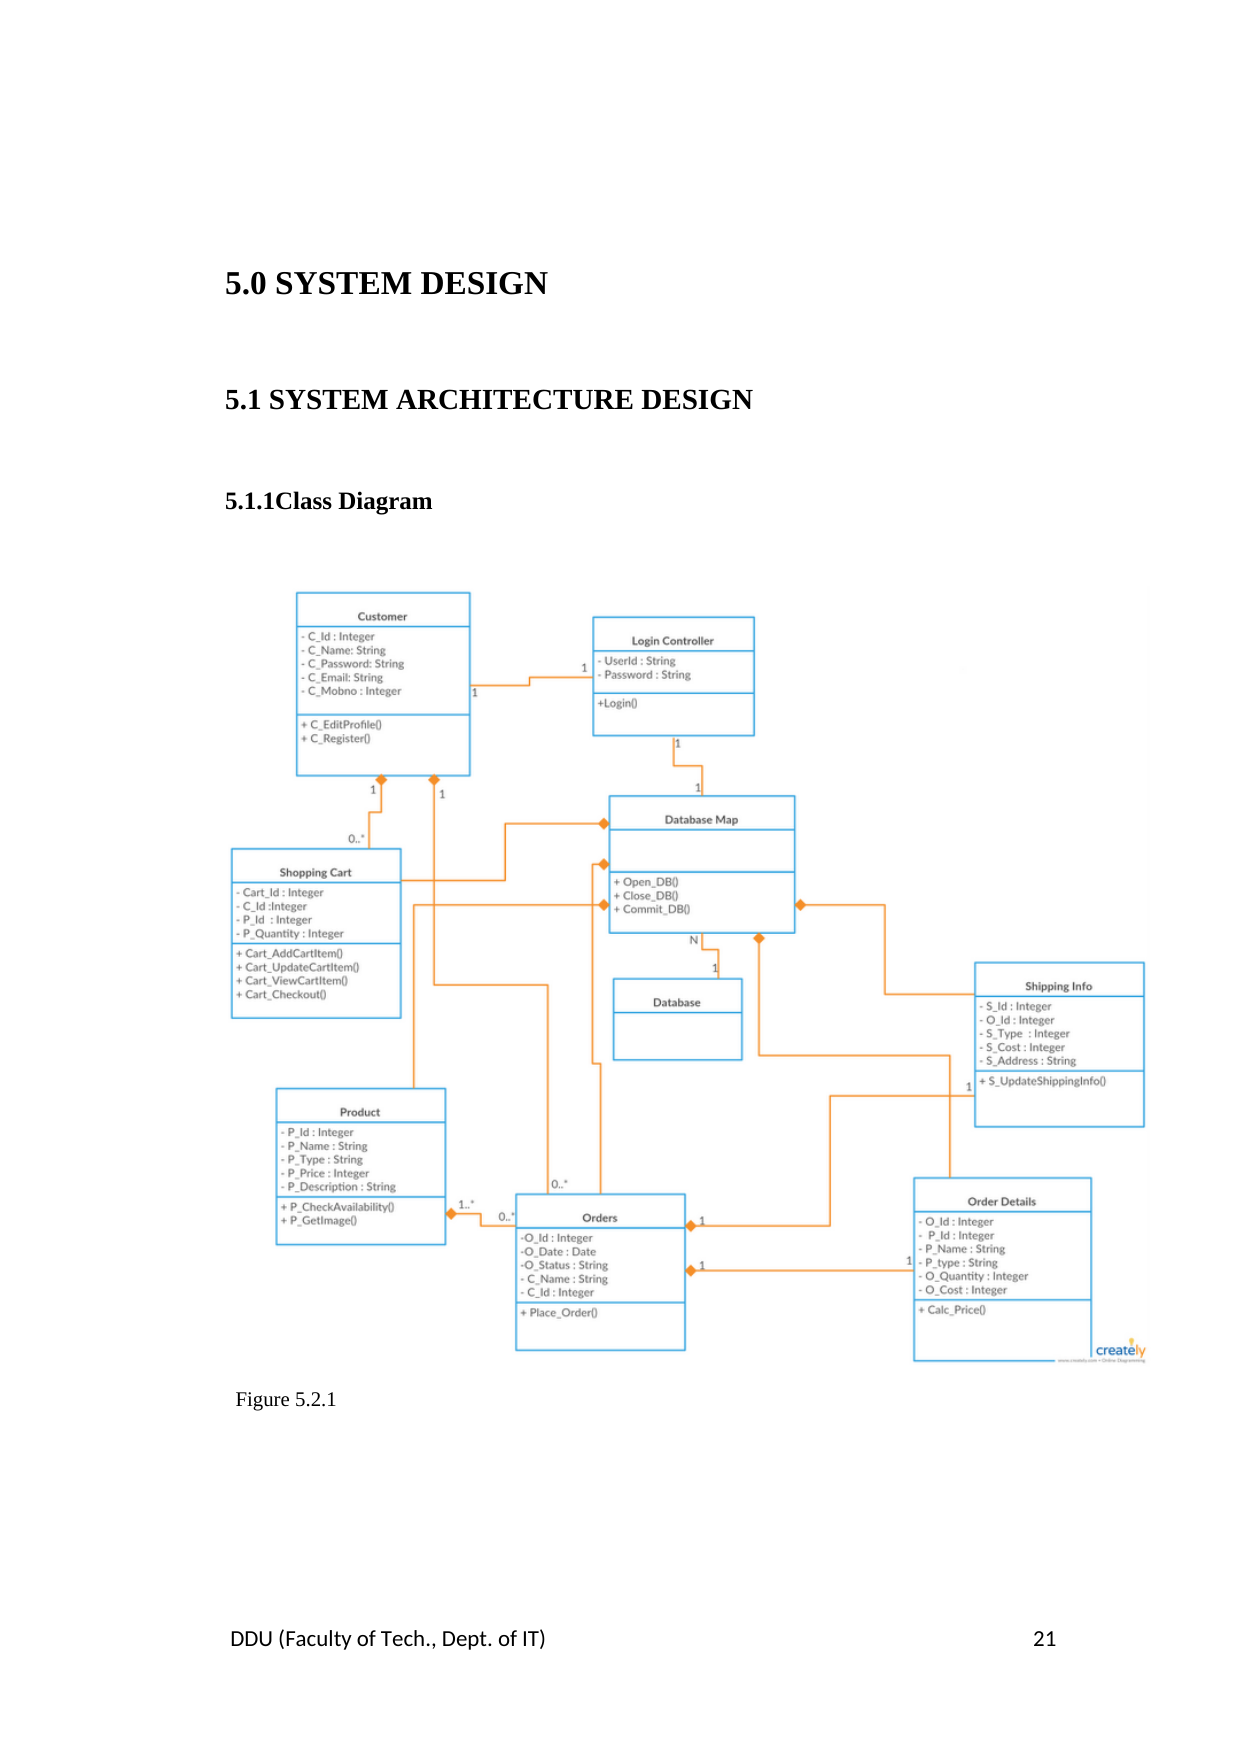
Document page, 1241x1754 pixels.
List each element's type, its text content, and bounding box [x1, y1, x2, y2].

text Figure 5.2.1 [225, 1387, 1090, 1411]
text 5.0 SYSTEM DESIGN [225, 263, 1090, 302]
picture [225, 586, 1151, 1367]
text 5.1.1Class Diagram [225, 486, 1090, 514]
text 5.1 SYSTEM ARCHITECTURE DESIGN [225, 382, 1090, 415]
